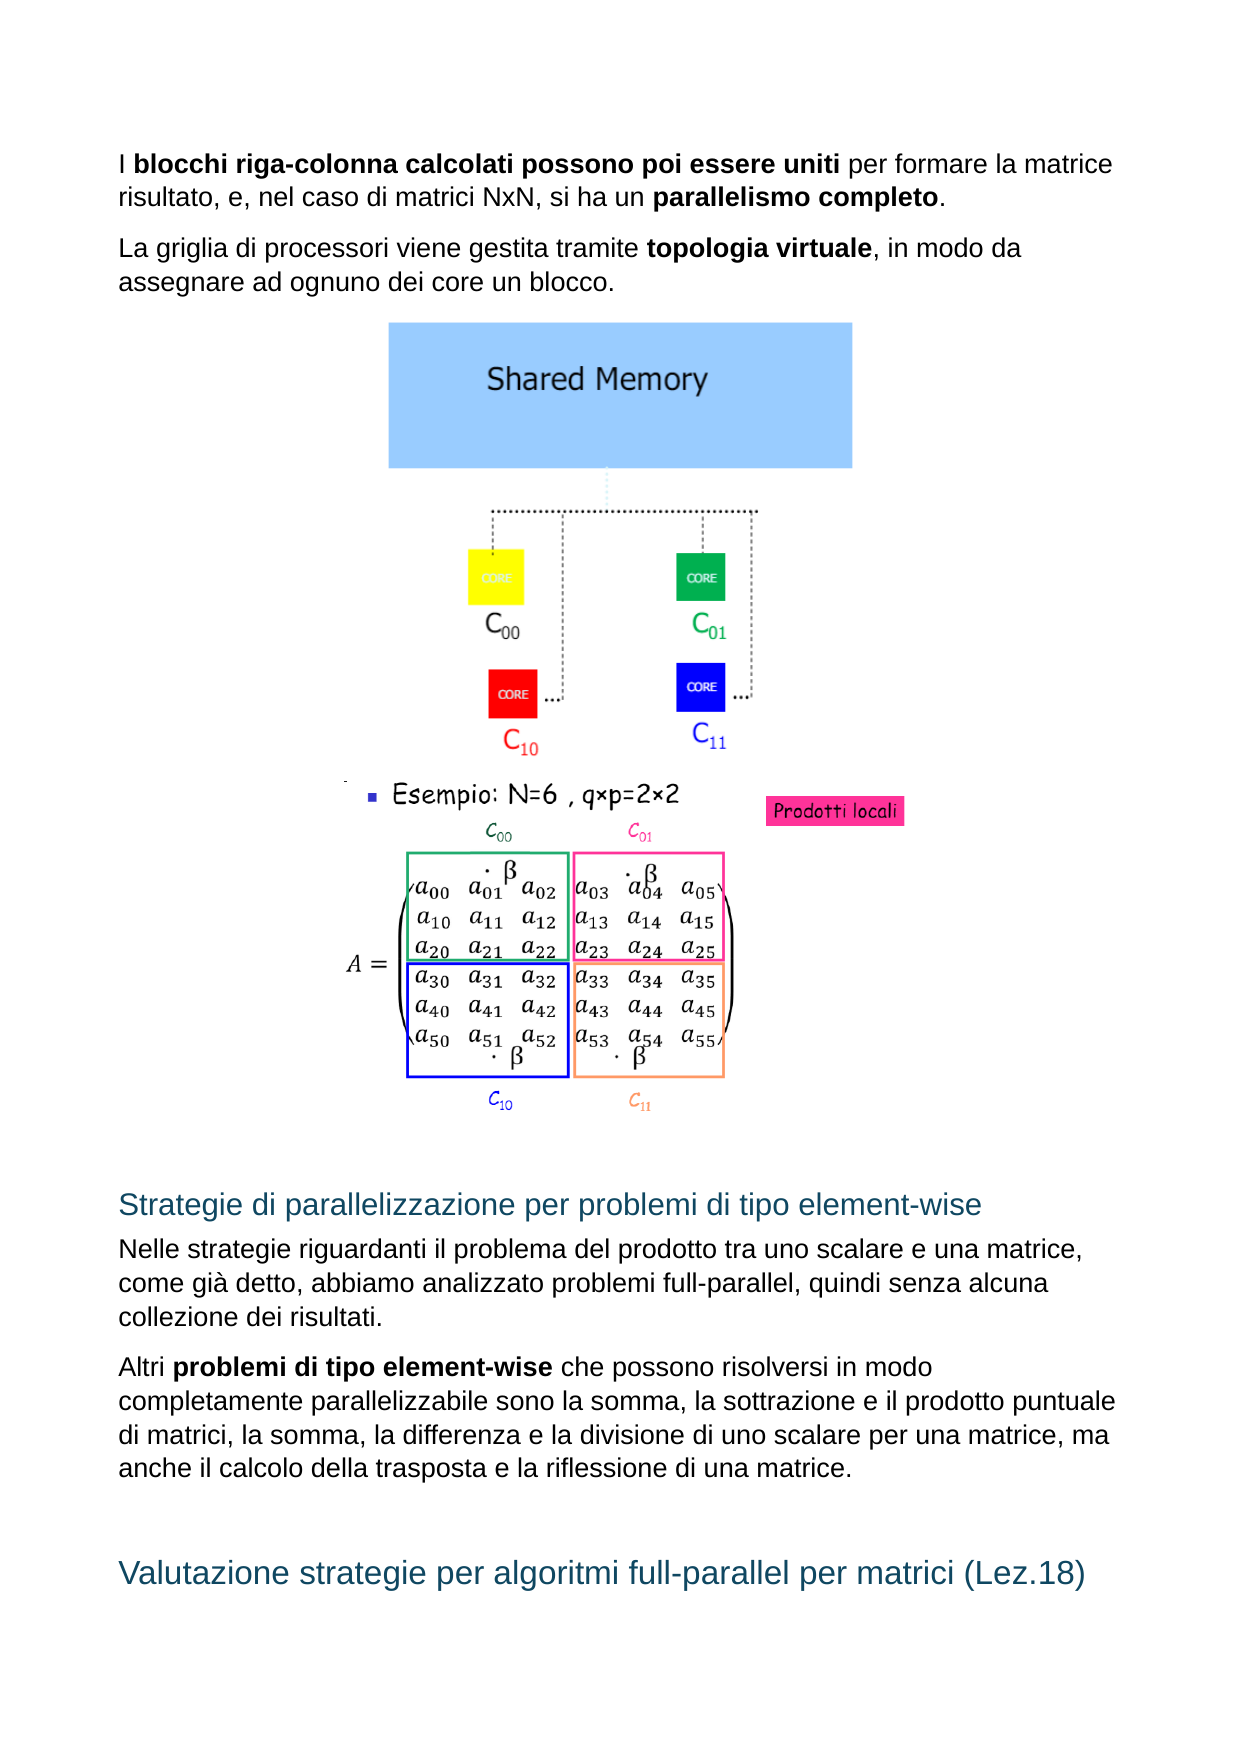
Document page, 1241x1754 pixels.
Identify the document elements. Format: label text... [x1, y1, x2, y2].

subtitle Strategie di parallelizzazione per problemi di tipo element-wise [118, 1186, 1122, 1222]
text Valutazione strategie per algoritmi full-parallel per matrici (Lez.18) [118, 1553, 1122, 1592]
text La griglia di processori viene gestita tramite topologia virtuale, in modo da assegnare ad ognuno dei core un blocco. [118, 232, 1122, 297]
text Altri problemi di tipo element-wise che possono risolversi in modo completamente parallelizzabile sono la somma, la sottrazione e il prodotto puntuale di matrici, la somma, la differenza e la divisione di uno scalare per una matrice, ma anche il calcolo della trasposta e la riflessione di una matrice. [118, 1351, 1122, 1484]
picture [335, 781, 905, 1117]
text Nelle strategie riguardanti il problema del prodotto tra uno scalare e una matrice, come già detto, abbiamo analizzato problemi full-parallel, quindi senza alcuna collezione dei risultati. [118, 1233, 1122, 1332]
text I blocchi riga-colonna calcolati possono poi essere uniti per formare la matrice risultato, e, nel caso di matrici NxN, si ha un parallelismo completo. [118, 148, 1122, 213]
picture [380, 316, 860, 763]
